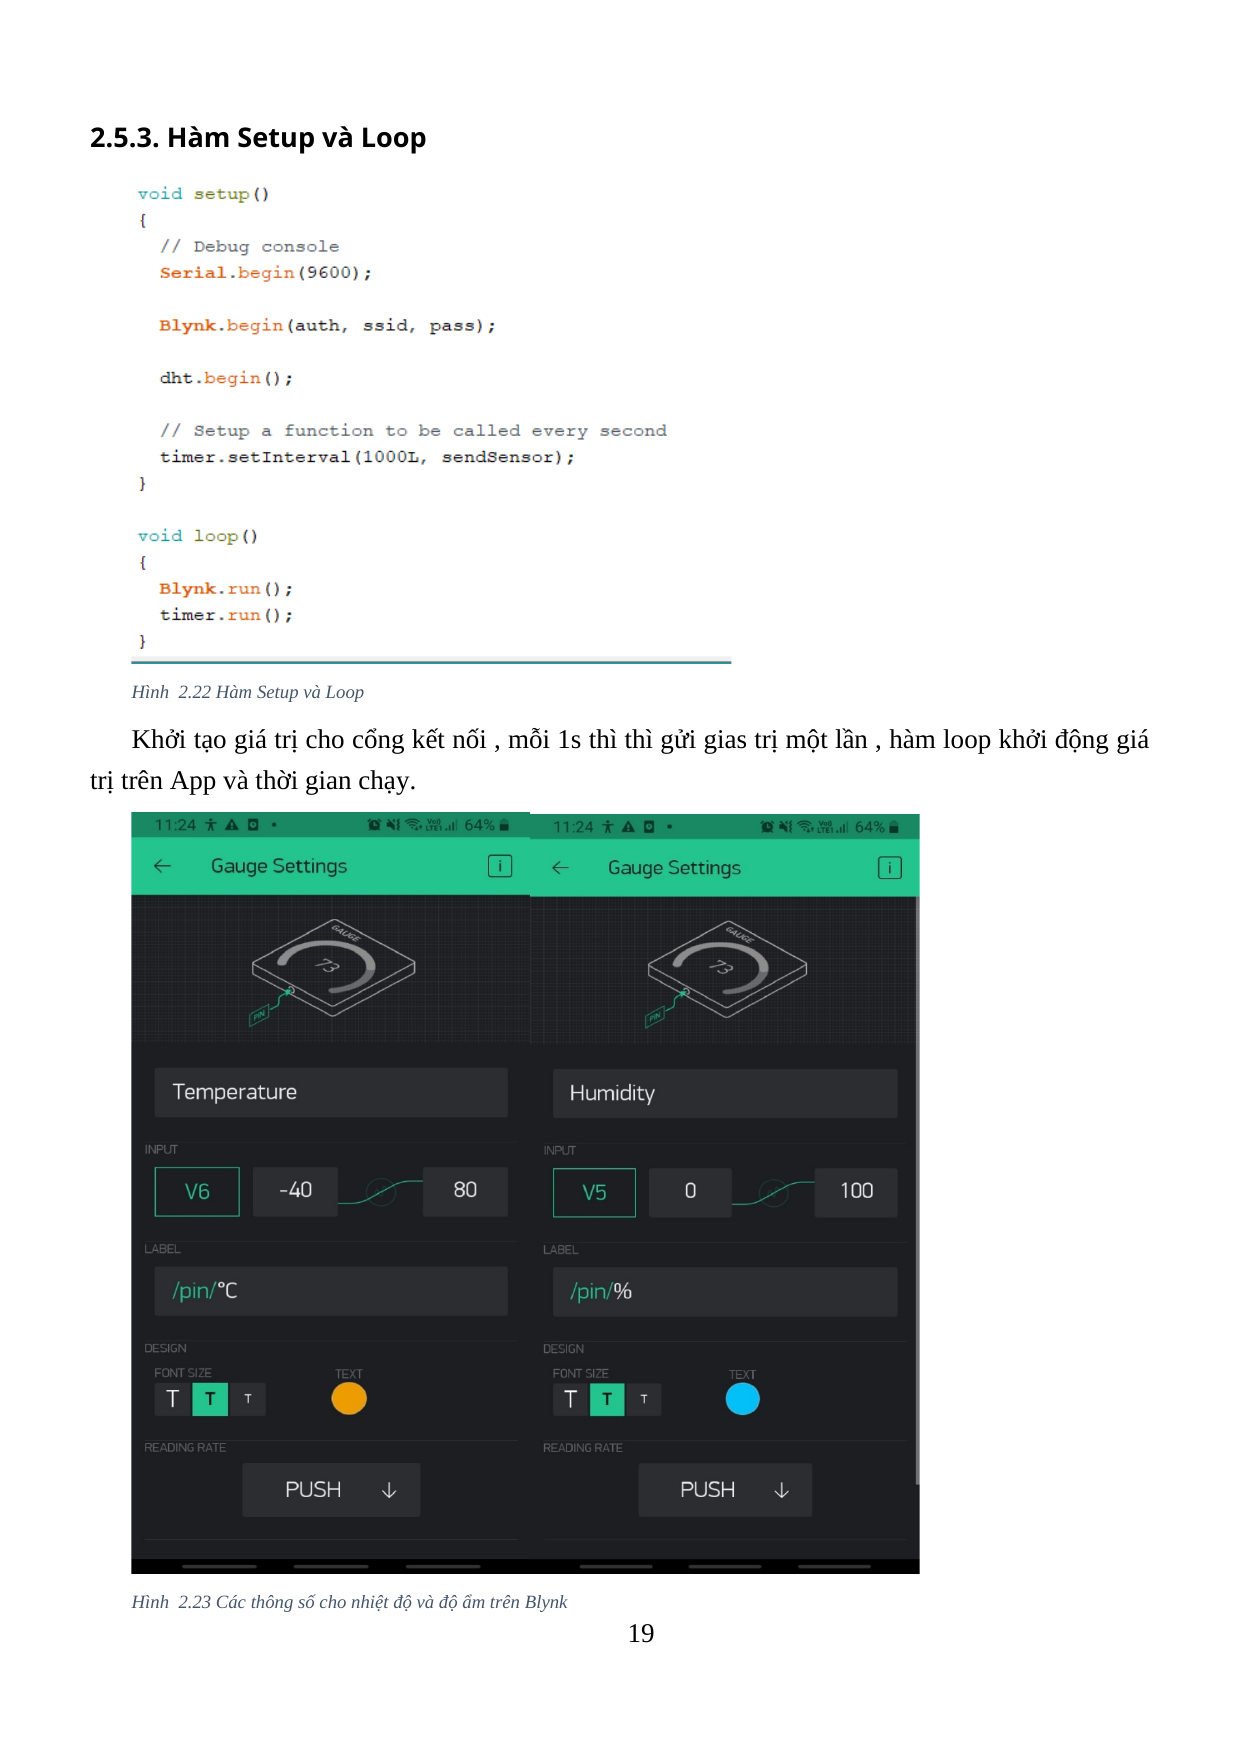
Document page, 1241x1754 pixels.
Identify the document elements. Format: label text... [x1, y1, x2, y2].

picture [131, 174, 732, 664]
text Khởi tạo giá trị cho cổng kết nối , mỗi 1s thì thì gửi gias trị một lần , hàm loop khởi động giá trị trên App và thời gian chạy. [90, 723, 1150, 795]
picture [131, 812, 920, 1574]
subtitle Hàm Setup và Loop [90, 118, 1150, 155]
